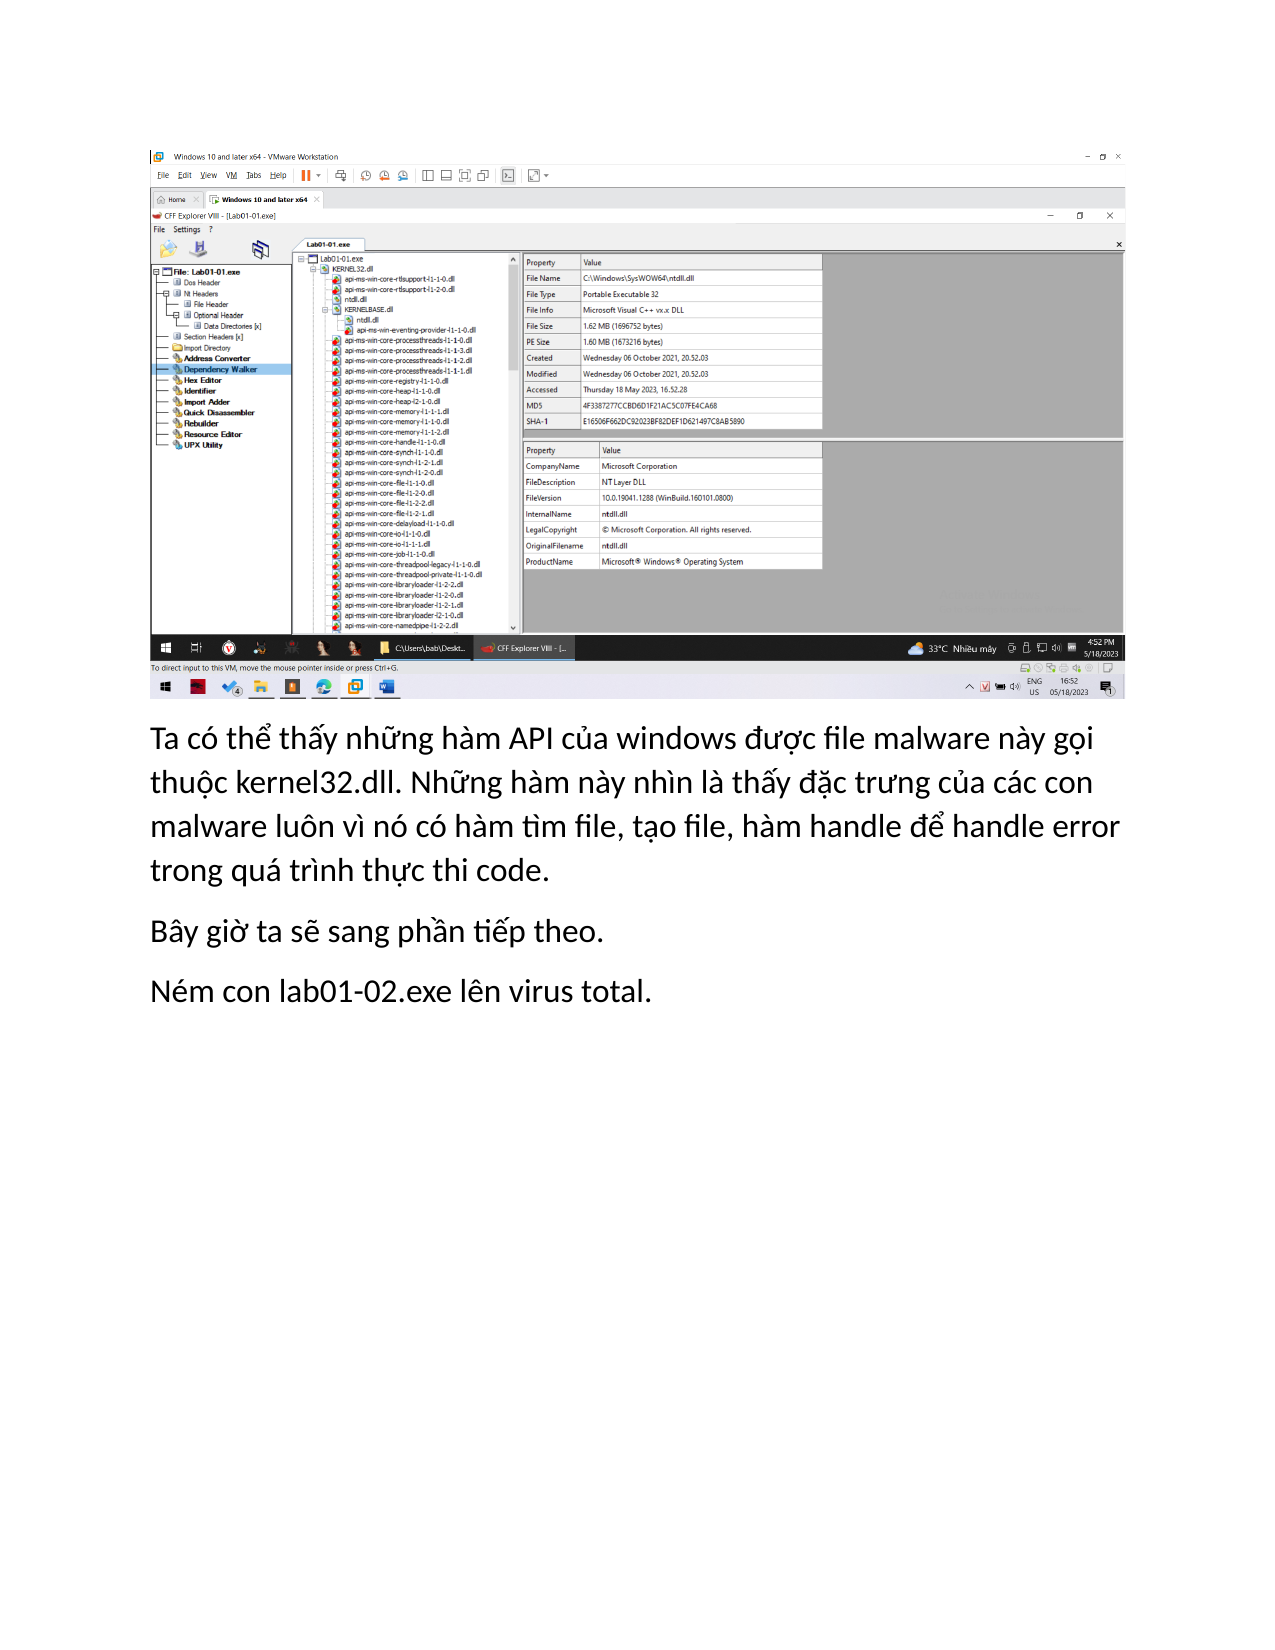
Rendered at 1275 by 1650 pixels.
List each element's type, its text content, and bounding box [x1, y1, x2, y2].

picture [150, 150, 1125, 699]
text Bây giờ ta sẽ sang phần tiếp theo. [150, 910, 1125, 951]
text Ta có thể thấy những hàm API của windows được file malware này gọi thuộc kernel32.dll. Những hàm này nhìn là thấy đặc trưng của các con malware luôn vì nó có hàm tìm file, tạo file, hàm handle để handle error trong quá trình thực thi code. [150, 717, 1125, 890]
text Ném con lab01-02.exe lên virus total. [150, 970, 1125, 1011]
